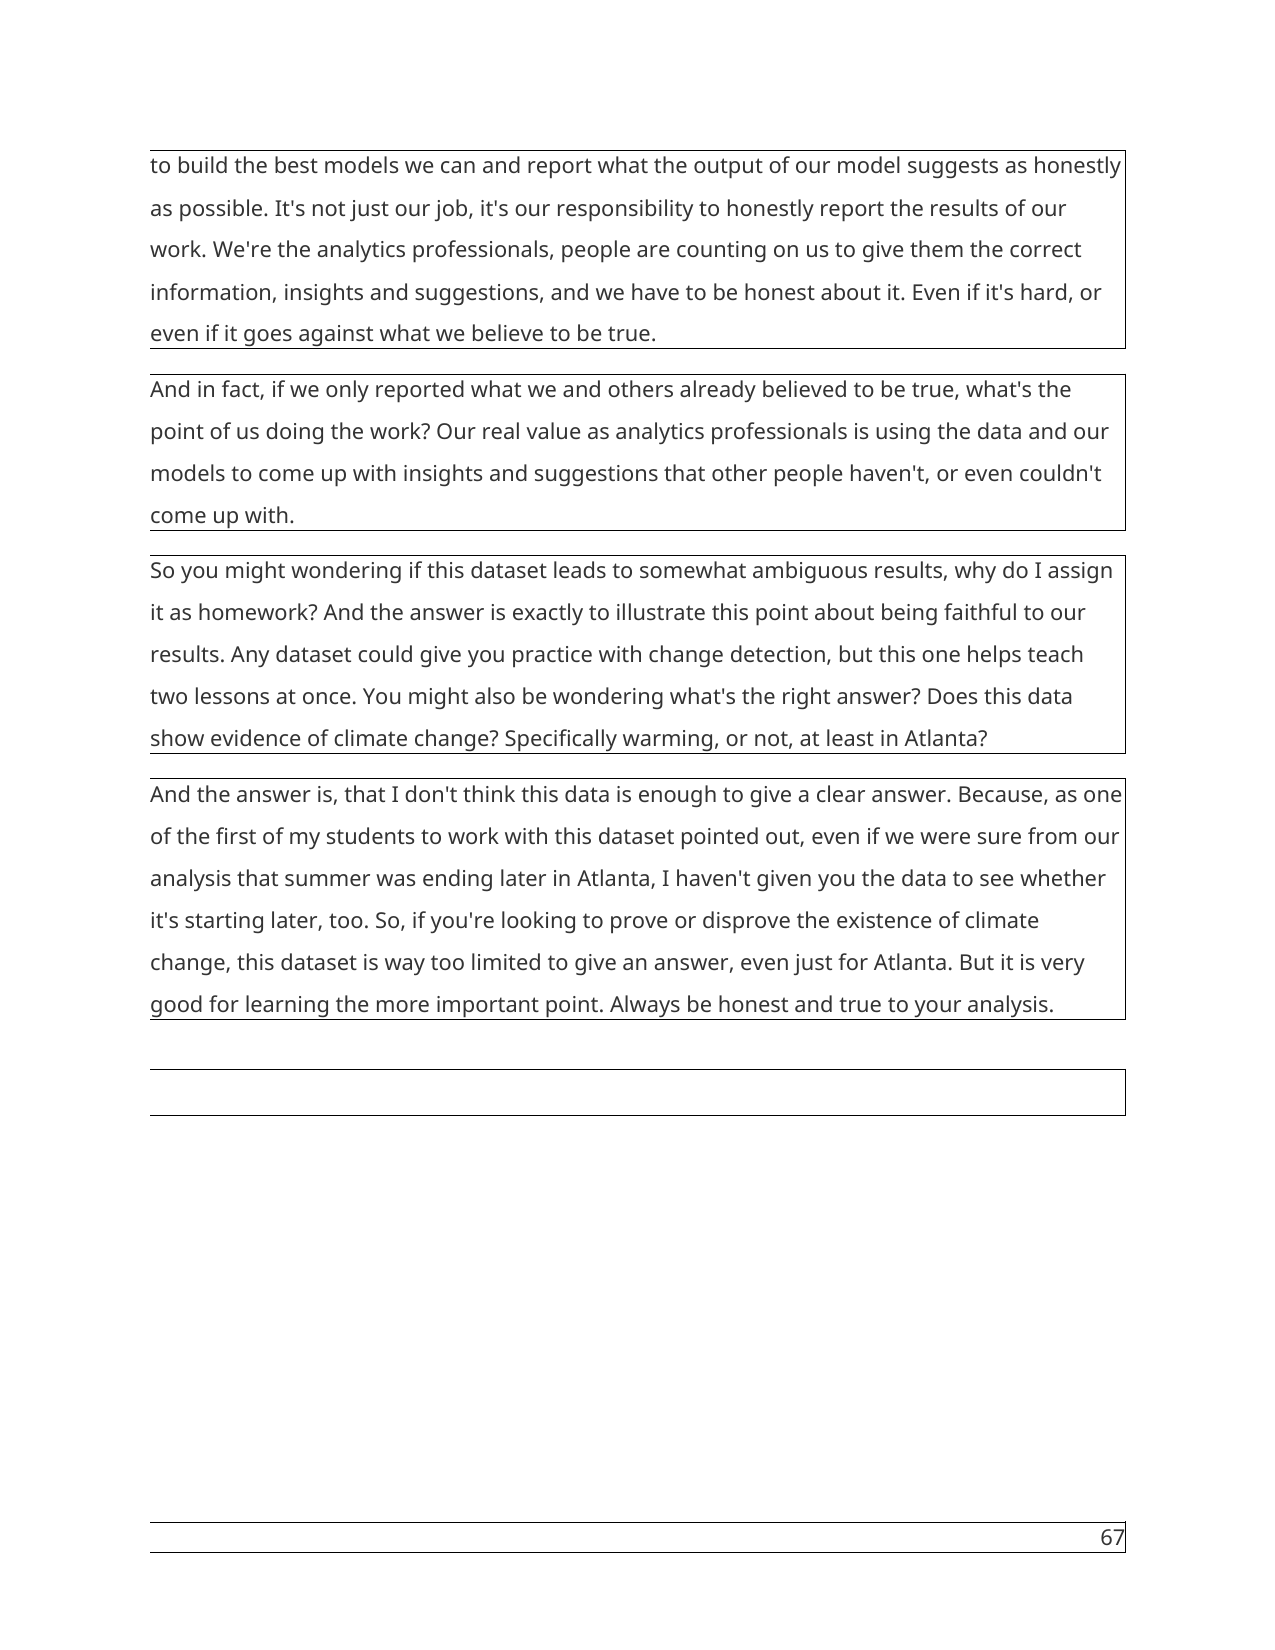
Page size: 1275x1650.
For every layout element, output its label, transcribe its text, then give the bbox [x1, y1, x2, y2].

text So you might wondering if this dataset leads to somewhat ambiguous results, why do I assign it as homework? And the answer is exactly to illustrate this point about being faithful to our results. Any dataset could give you practice with change detection, but this one helps teach two lessons at once. You might also be wondering what's the right answer? Does this data show evidence of climate change? Specifically warming, or not, at least in Atlanta? [150, 556, 1125, 753]
text And the answer is, that I don't think this data is enough to give a clear answer. Because, as one of the first of my students to work with this dataset pointed out, even if we were sure from our analysis that summer was ending later in Atlanta, I haven't given you the data to see whether it's starting later, too. So, if you're looking to prove or disprove the existence of climate change, this dataset is way too limited to give an answer, even just for Atlanta. But it is very good for learning the more important point. Always be honest and true to your analysis. [150, 779, 1125, 1019]
text And in fact, if we only reported what we and others already believed to be true, what's the point of us doing the work? Our real value as analytics professionals is using the data and our models to come up with insights and suggestions that other people haven't, or even couldn't come up with. [150, 375, 1125, 530]
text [150, 151, 1125, 348]
